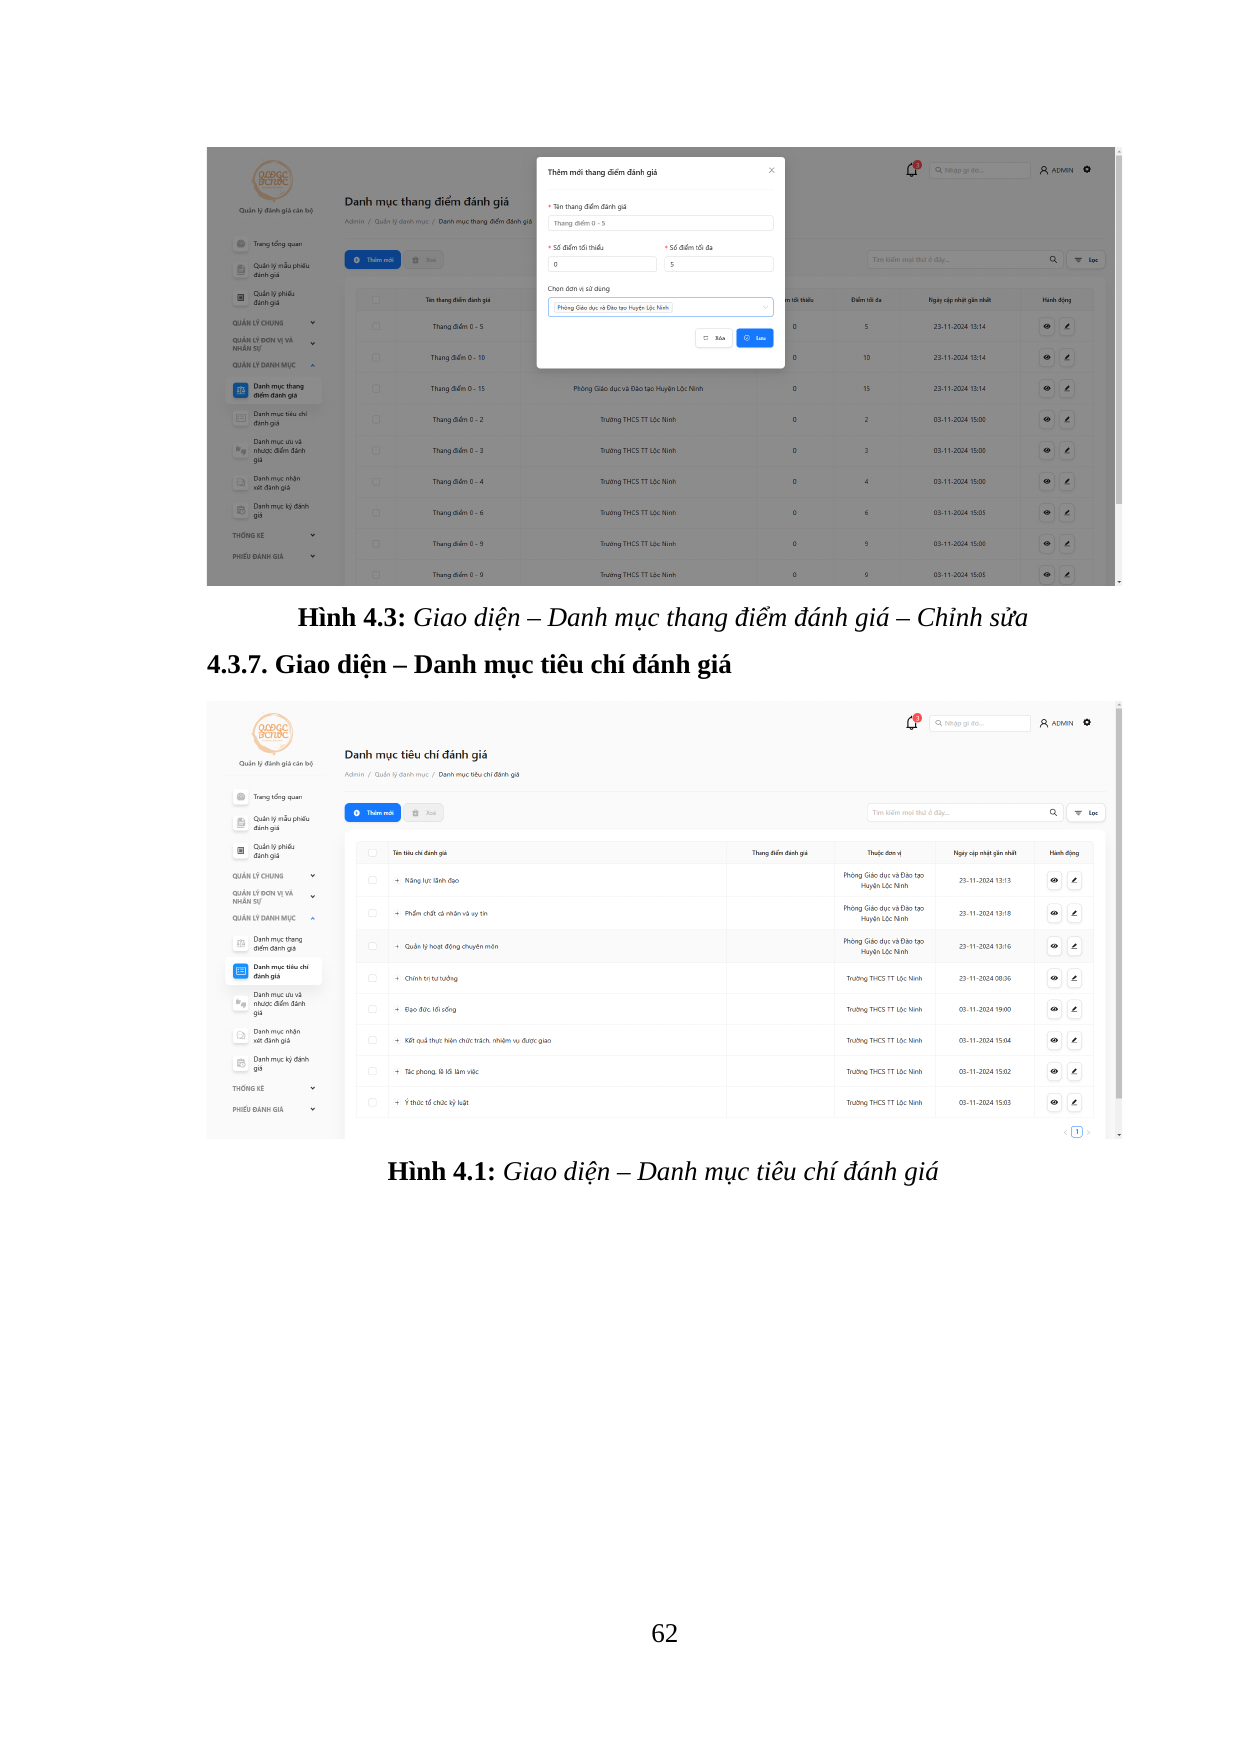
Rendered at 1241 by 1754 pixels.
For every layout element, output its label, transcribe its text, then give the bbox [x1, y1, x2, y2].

picture [206, 701, 1123, 1139]
title Giao diện – Danh mục tiêu chí đánh giá [207, 1154, 1122, 1186]
picture [206, 147, 1123, 586]
title Giao diện – Danh mục thang điểm đánh giá – Chỉnh sửa [207, 601, 1122, 632]
text Giao diện – Danh mục tiêu chí đánh giá [207, 648, 1122, 679]
